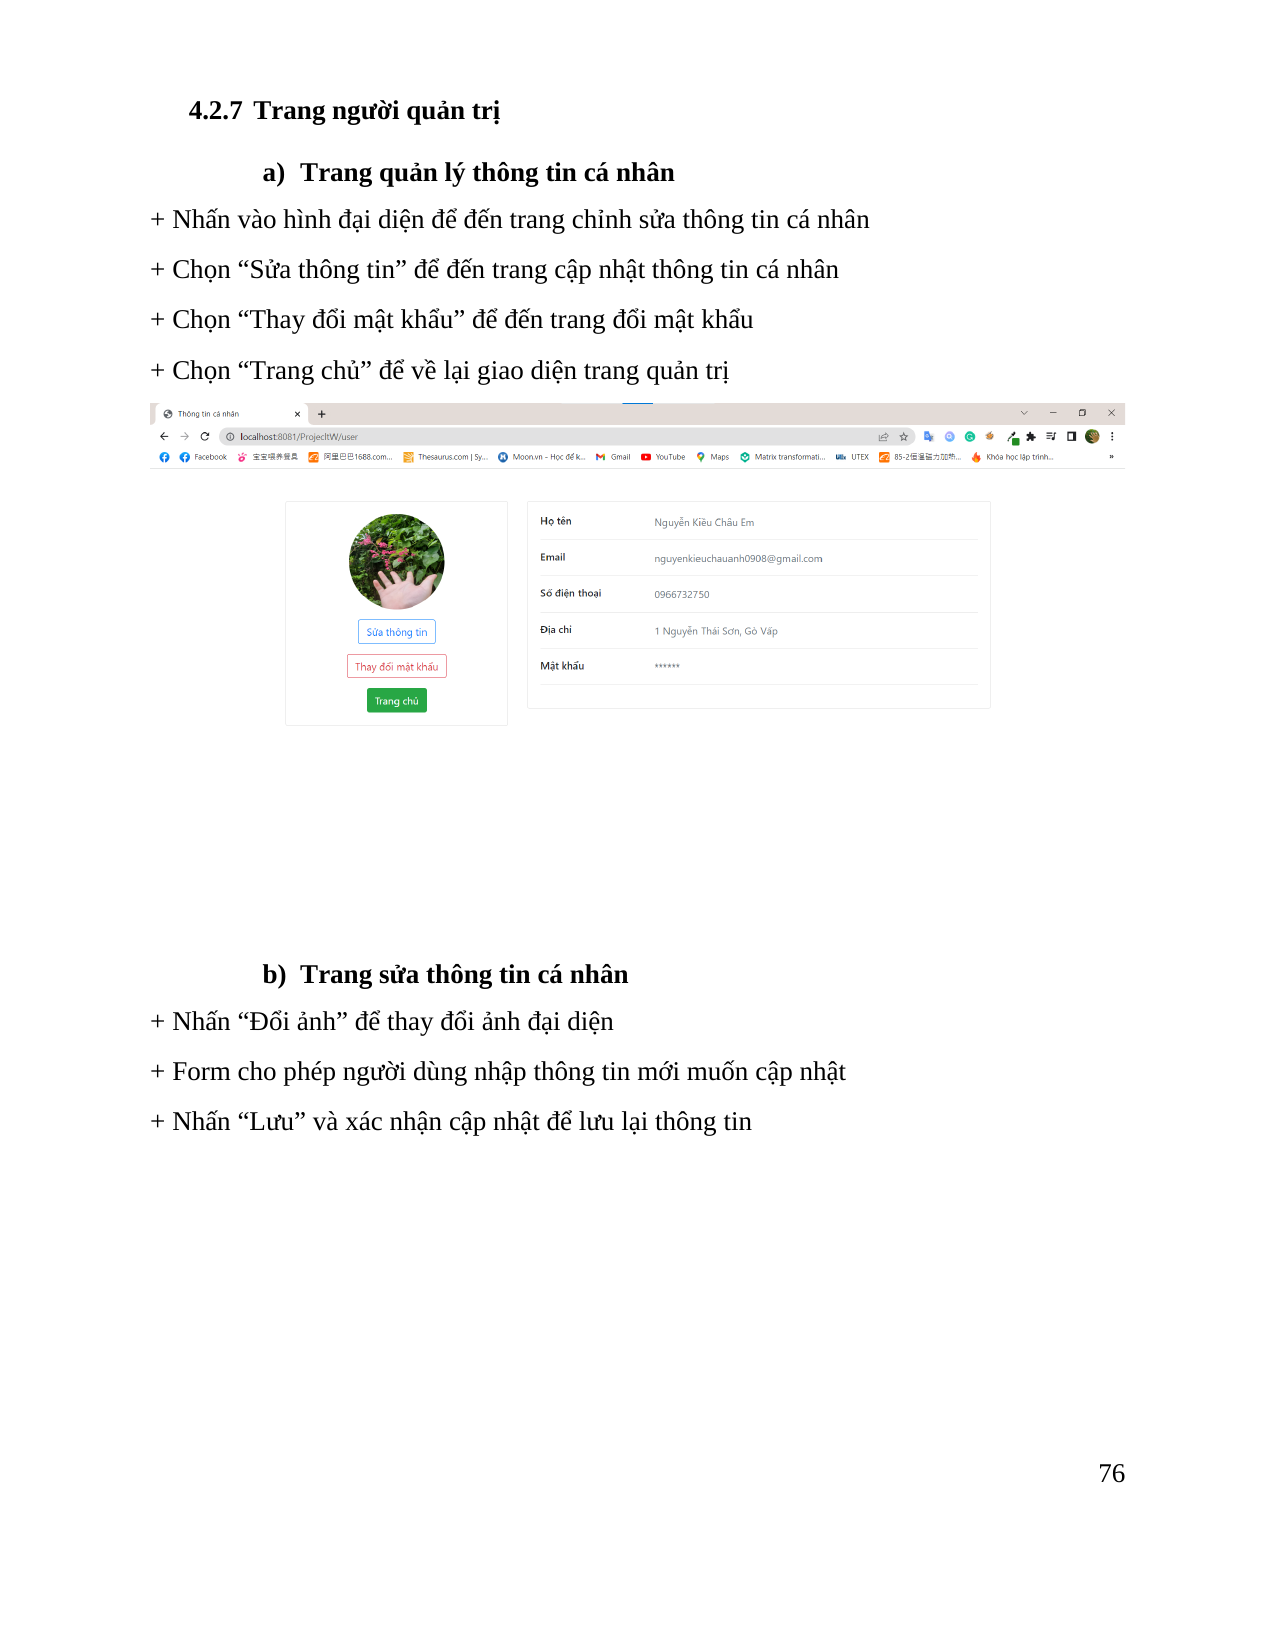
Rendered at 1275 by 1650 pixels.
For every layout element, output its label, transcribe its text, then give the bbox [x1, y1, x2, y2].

picture [150, 403, 1125, 927]
text + Nhấn vào hình đại diện để đến trang chỉnh sửa thông tin cá nhân [150, 203, 1125, 234]
text + Nhấn “Đổi ảnh” để thay đổi ảnh đại diện [150, 1005, 1125, 1036]
list Trang sửa thông tin cá nhân [150, 958, 1125, 989]
text + Nhấn “Lưu” và xác nhận cập nhật để lưu lại thông tin [150, 1105, 1125, 1137]
text + Chọn “Thay đổi mật khẩu” để đến trang đổi mật khẩu [150, 303, 1125, 335]
list Trang quản lý thông tin cá nhân [150, 156, 1125, 188]
subtitle Trang người quản trị [216, 94, 1125, 125]
text + Chọn “Sửa thông tin” để đến trang cập nhật thông tin cá nhân [150, 253, 1125, 284]
text + Chọn “Trang chủ” để về lại giao diện trang quản trị [150, 354, 1125, 385]
text + Form cho phép người dùng nhập thông tin mới muốn cập nhật [150, 1055, 1125, 1086]
